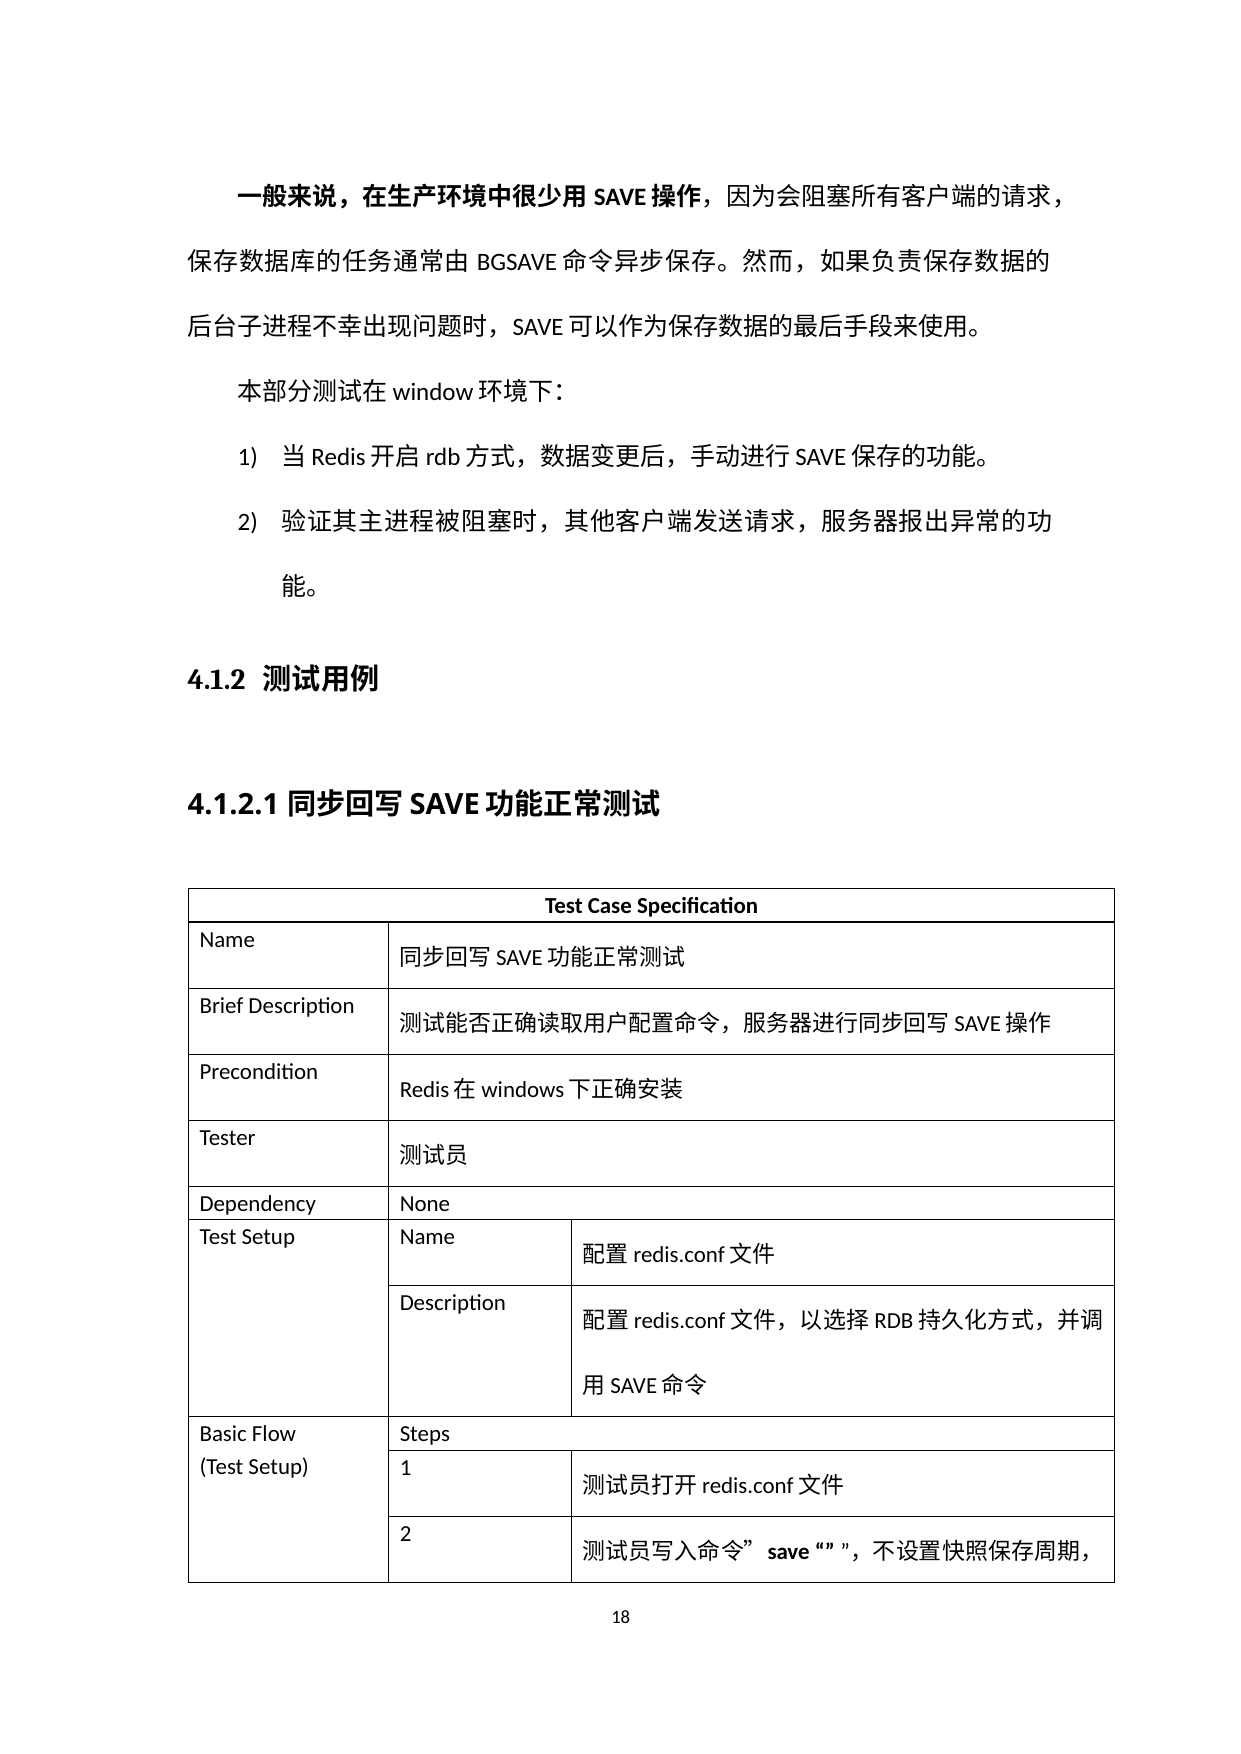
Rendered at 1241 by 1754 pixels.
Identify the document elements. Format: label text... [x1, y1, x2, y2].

table_cell 测试能否正确读取用户配置命令，服务器进行同步回写SAVE操作 [389, 989, 1114, 1053]
table_cell Brief Description [189, 989, 388, 1053]
table_cell 2 [389, 1517, 571, 1582]
table_cell 同步回写SAVE功能正常测试 [389, 923, 1114, 987]
table_cell Test Setup [189, 1220, 388, 1416]
table_cell Name [389, 1220, 571, 1285]
table_cell Name [189, 923, 388, 987]
list 当Redis开启rdb方式，数据变更后，手动进行SAVE保存的功能。 [237, 422, 1053, 487]
table_cell Precondition [189, 1055, 388, 1119]
table_cell 1 [389, 1451, 571, 1516]
table_cell Description [389, 1286, 571, 1416]
table_cell Basic Flow (Test Setup) [189, 1417, 388, 1582]
subtitle 测试用例 [187, 644, 1053, 709]
table_cell Tester [189, 1121, 388, 1186]
subtitle 4.1.2.1 同步回写SAVE功能正常测试 [187, 769, 1053, 834]
list 验证其主进程被阻塞时，其他客户端发送请求，服务器报出异常的功能。 [237, 487, 1053, 617]
table_cell 测试员打开redis.conf文件 [572, 1451, 1114, 1516]
table_cell None [389, 1187, 1114, 1219]
text 一般来说，在生产环境中很少用SAVE操作，因为会阻塞所有客户端的请求，保存数据库的任务通常由BGSAVE命令异步保存。然而，如果负责保存数据的后台子进程不幸出现问题时，SAVE可以作为保存数据的最后手段来使用。 [187, 162, 1053, 357]
table_cell Redis在windows下正确安装 [389, 1055, 1114, 1119]
table_cell 测试员 [389, 1121, 1114, 1186]
table_cell Steps [389, 1417, 1114, 1450]
table_cell Dependency [189, 1187, 388, 1219]
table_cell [572, 1517, 1114, 1582]
text 本部分测试在window环境下： [187, 357, 1053, 422]
table_cell 配置redis.conf文件 [572, 1220, 1114, 1285]
table_header Test Case Specification [189, 889, 1114, 921]
table_cell 配置redis.conf文件，以选择RDB持久化方式，并调用SAVE命令 [572, 1286, 1114, 1416]
